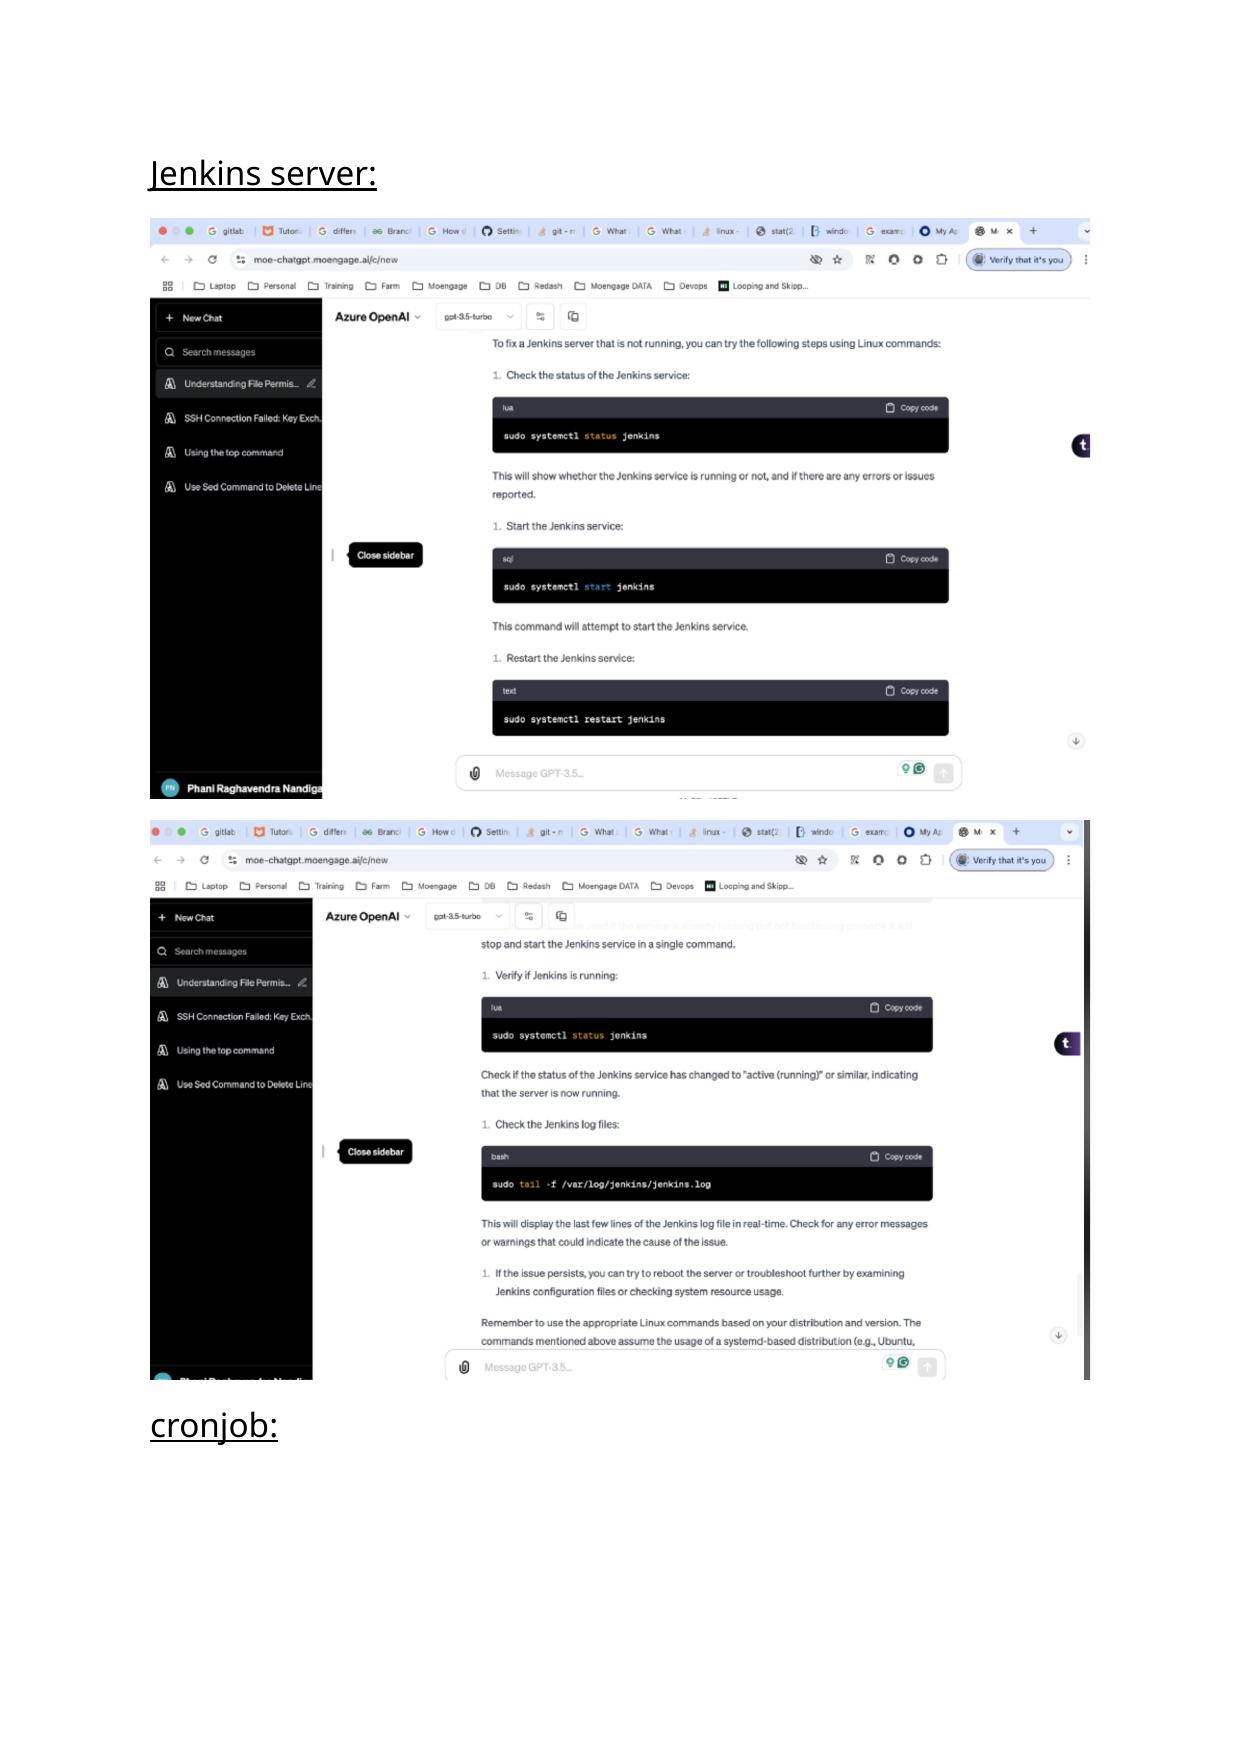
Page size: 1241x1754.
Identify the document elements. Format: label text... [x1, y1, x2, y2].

picture [150, 218, 1091, 799]
text cronjob: [150, 1401, 1090, 1447]
text Jenkins server: [150, 150, 1090, 195]
picture [150, 820, 1091, 1380]
